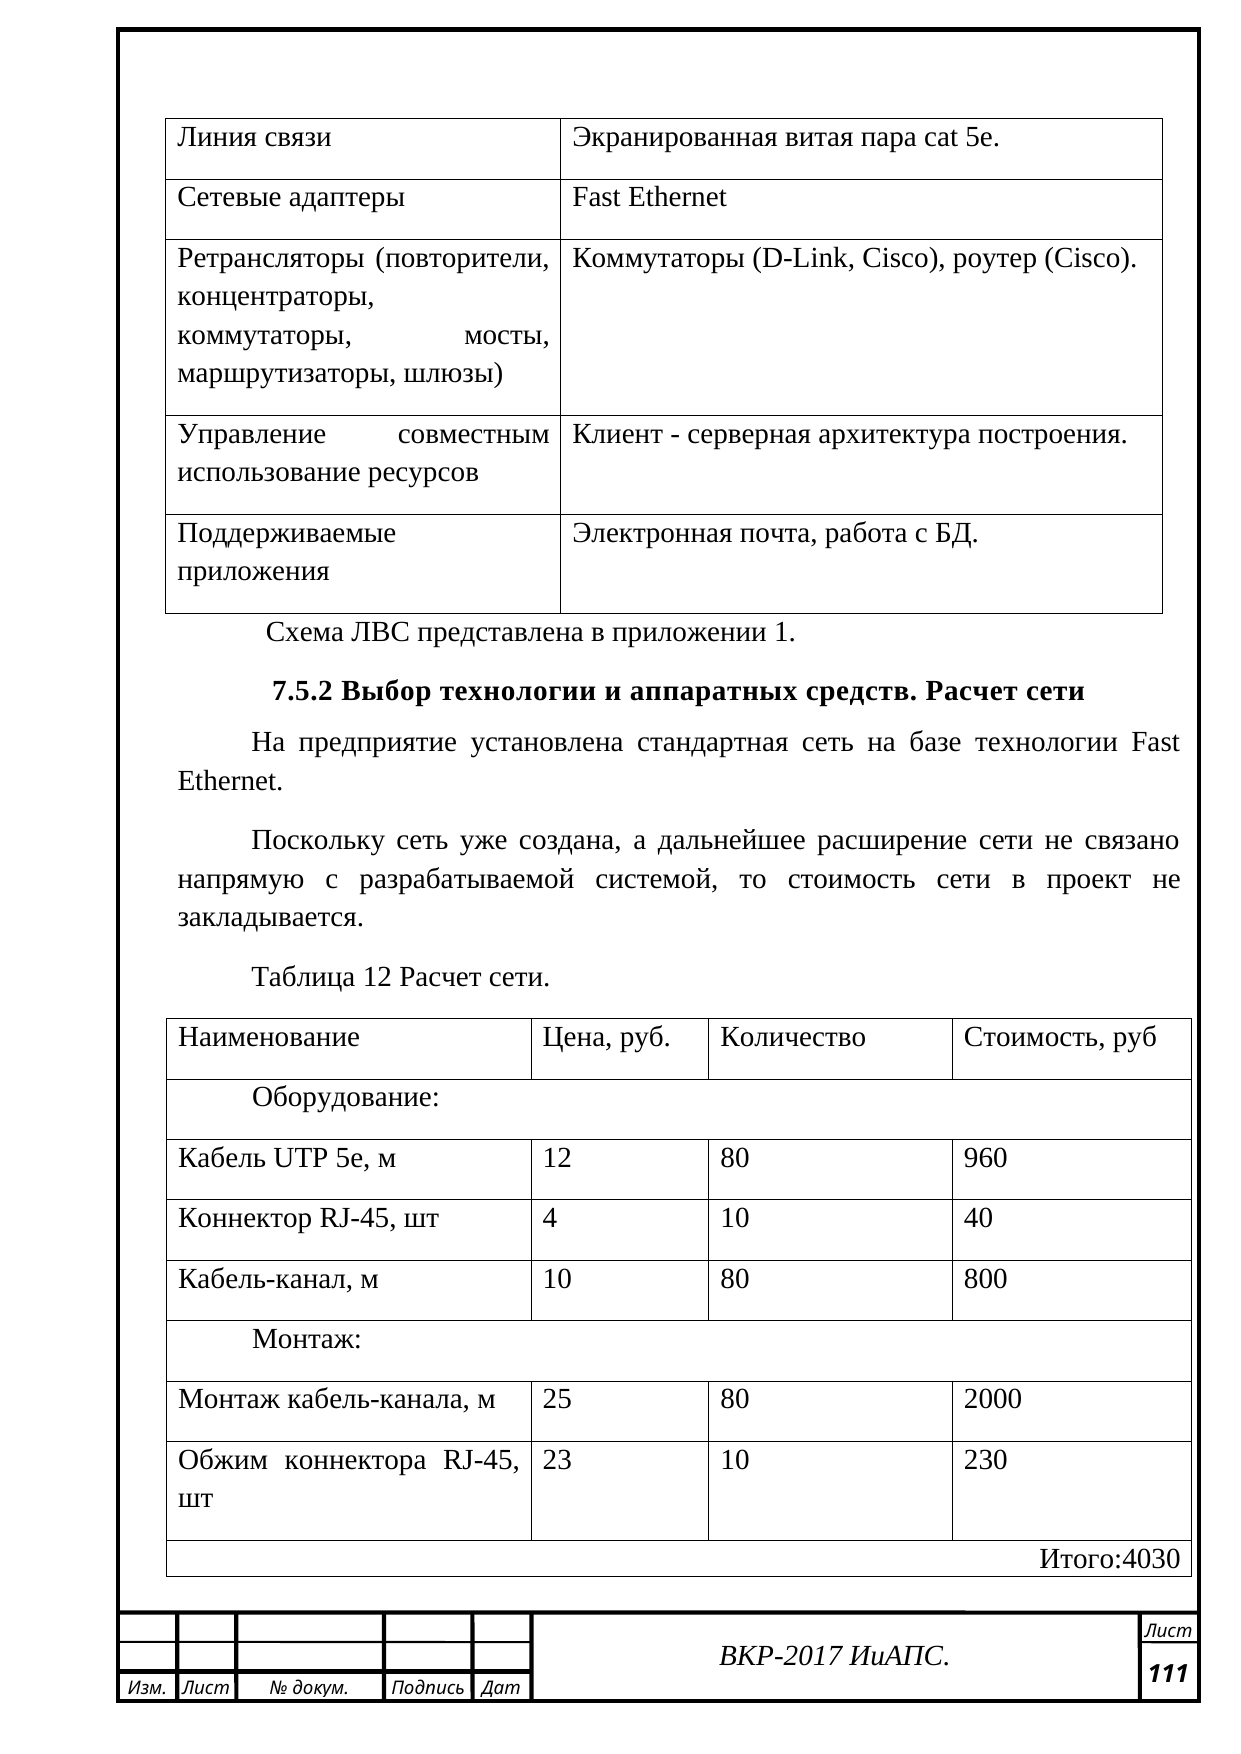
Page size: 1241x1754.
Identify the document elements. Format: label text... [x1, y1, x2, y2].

table_cell Итого:4030 [167, 1541, 1191, 1576]
text Выбор технологии и аппаратных средств. Расчет сети [0, 673, 1181, 707]
table_cell 10 [709, 1442, 952, 1540]
table_cell 800 [953, 1261, 1191, 1320]
table_header Наименование [167, 1019, 531, 1078]
table_cell 2000 [953, 1382, 1191, 1441]
table_header Стоимость, руб [953, 1019, 1191, 1078]
table_cell Экранированная витая пара cat 5е. [561, 119, 1162, 178]
table_cell 80 [709, 1261, 952, 1320]
table_cell Коммутаторы (D-Link, Cisco), роутер (Cisco). [561, 240, 1162, 415]
table_cell Клиент - серверная архитектура построения. [561, 416, 1162, 514]
table_cell 12 [532, 1140, 708, 1199]
table_cell 10 [709, 1200, 952, 1260]
table_cell Кабель-канал, м [167, 1261, 531, 1320]
table_cell 25 [532, 1382, 708, 1441]
table_cell 40 [953, 1200, 1191, 1260]
table_cell 4 [532, 1200, 708, 1260]
table_cell Обжим коннектора RJ-45, шт [167, 1442, 531, 1540]
table_cell 230 [953, 1442, 1191, 1540]
text Таблица 12 Расчет сети. [177, 959, 1181, 992]
table_cell 960 [953, 1140, 1191, 1199]
text На предприятие установлена стандартная сеть на базе технологии Fast Ethernet. [177, 724, 1181, 796]
table_cell Монтаж: [167, 1321, 1191, 1381]
text Схема ЛВС представлена в приложении 1. [177, 614, 1181, 647]
table_cell 80 [709, 1140, 952, 1199]
table_cell Кабель UTP 5e, м [167, 1140, 531, 1199]
table_header Цена, руб. [532, 1019, 708, 1078]
table_cell Монтаж кабель-канала, м [167, 1382, 531, 1441]
table_cell 10 [532, 1261, 708, 1320]
table_cell Поддерживаемые приложения [166, 515, 560, 613]
table_cell Управление совместным использование ресурсов [166, 416, 560, 514]
table_cell Fast Ethernet [561, 180, 1162, 239]
table_cell Ретрансляторы (повторители, концентраторы, коммутаторы, мосты, маршрутизаторы, шлюзы) [166, 240, 560, 415]
table_cell 23 [532, 1442, 708, 1540]
table_cell Электронная почта, работа с БД. [561, 515, 1162, 613]
table_cell 80 [709, 1382, 952, 1441]
table_cell Сетевые адаптеры [166, 180, 560, 239]
table_cell Оборудование: [167, 1080, 1191, 1139]
table_header Количество [709, 1019, 952, 1078]
text Поскольку сеть уже создана, а дальнейшее расширение сети не связано напрямую с разрабатываемой системой, то стоимость сети в проект не закладывается. [177, 822, 1181, 933]
table_cell Коннектор RJ-45, шт [167, 1200, 531, 1260]
table_cell Линия связи [166, 119, 560, 178]
